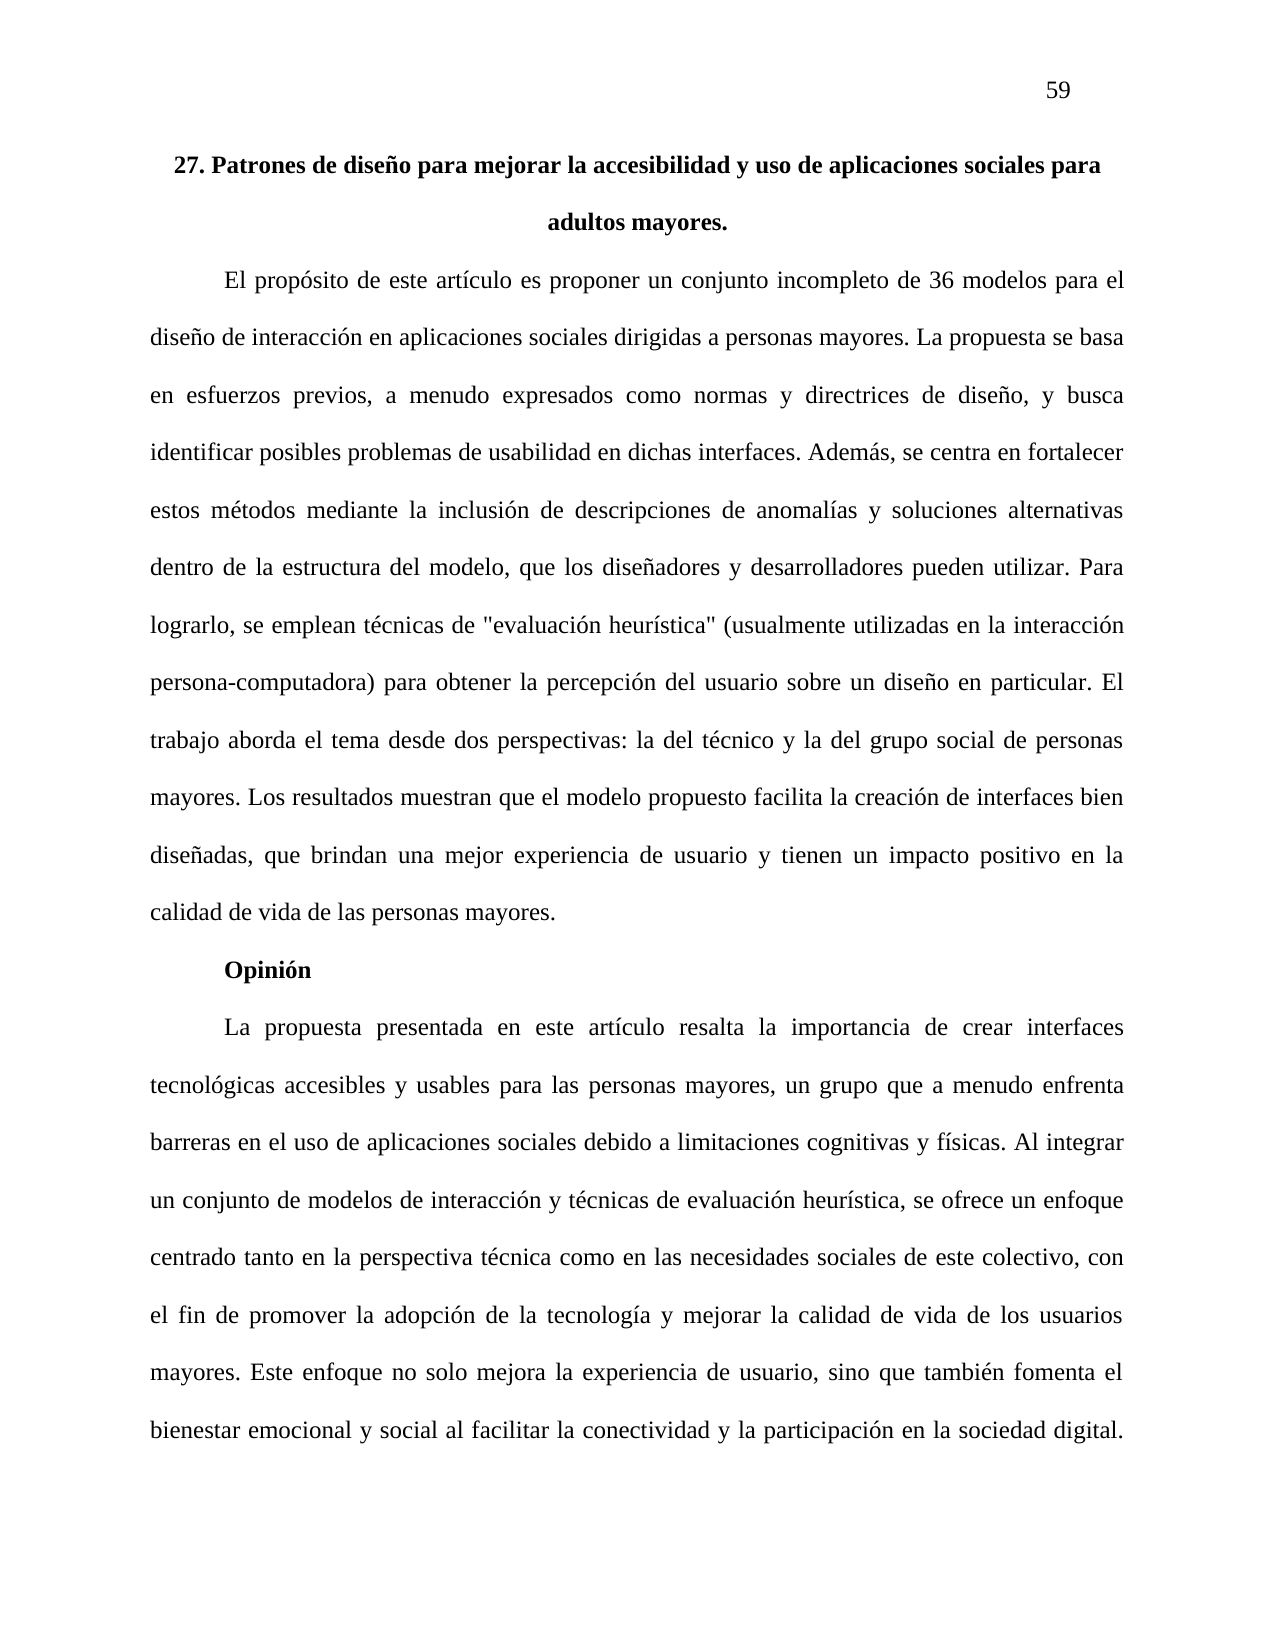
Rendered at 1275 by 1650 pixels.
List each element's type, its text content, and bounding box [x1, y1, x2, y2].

text El propósito de este artículo es proponer un conjunto incompleto de 36 modelos para el diseño de interacción en aplicaciones sociales dirigidas a personas mayores. La propuesta se basa en esfuerzos previos, a menudo expresados como normas y directrices de diseño, y busca identificar posibles problemas de usabilidad en dichas interfaces. Además, se centra en fortalecer estos métodos mediante la inclusión de descripciones de anomalías y soluciones alternativas dentro de la estructura del modelo, que los diseñadores y desarrolladores pueden utilizar. Para lograrlo, se emplean técnicas de "evaluación heurística" (usualmente utilizadas en la interacción persona-computadora) para obtener la percepción del usuario sobre un diseño en particular. El trabajo aborda el tema desde dos perspectivas: la del técnico y la del grupo social de personas mayores. Los resultados muestran que el modelo propuesto facilita la creación de interfaces bien diseñadas, que brindan una mejor experiencia de usuario y tienen un impacto positivo en la calidad de vida de las personas mayores. [150, 265, 1125, 926]
text Opinión [150, 955, 1125, 984]
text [150, 1012, 1125, 1444]
subtitle 27. Patrones de diseño para mejorar la accesibilidad y uso de aplicaciones sociales para adultos mayores. [150, 150, 1125, 236]
